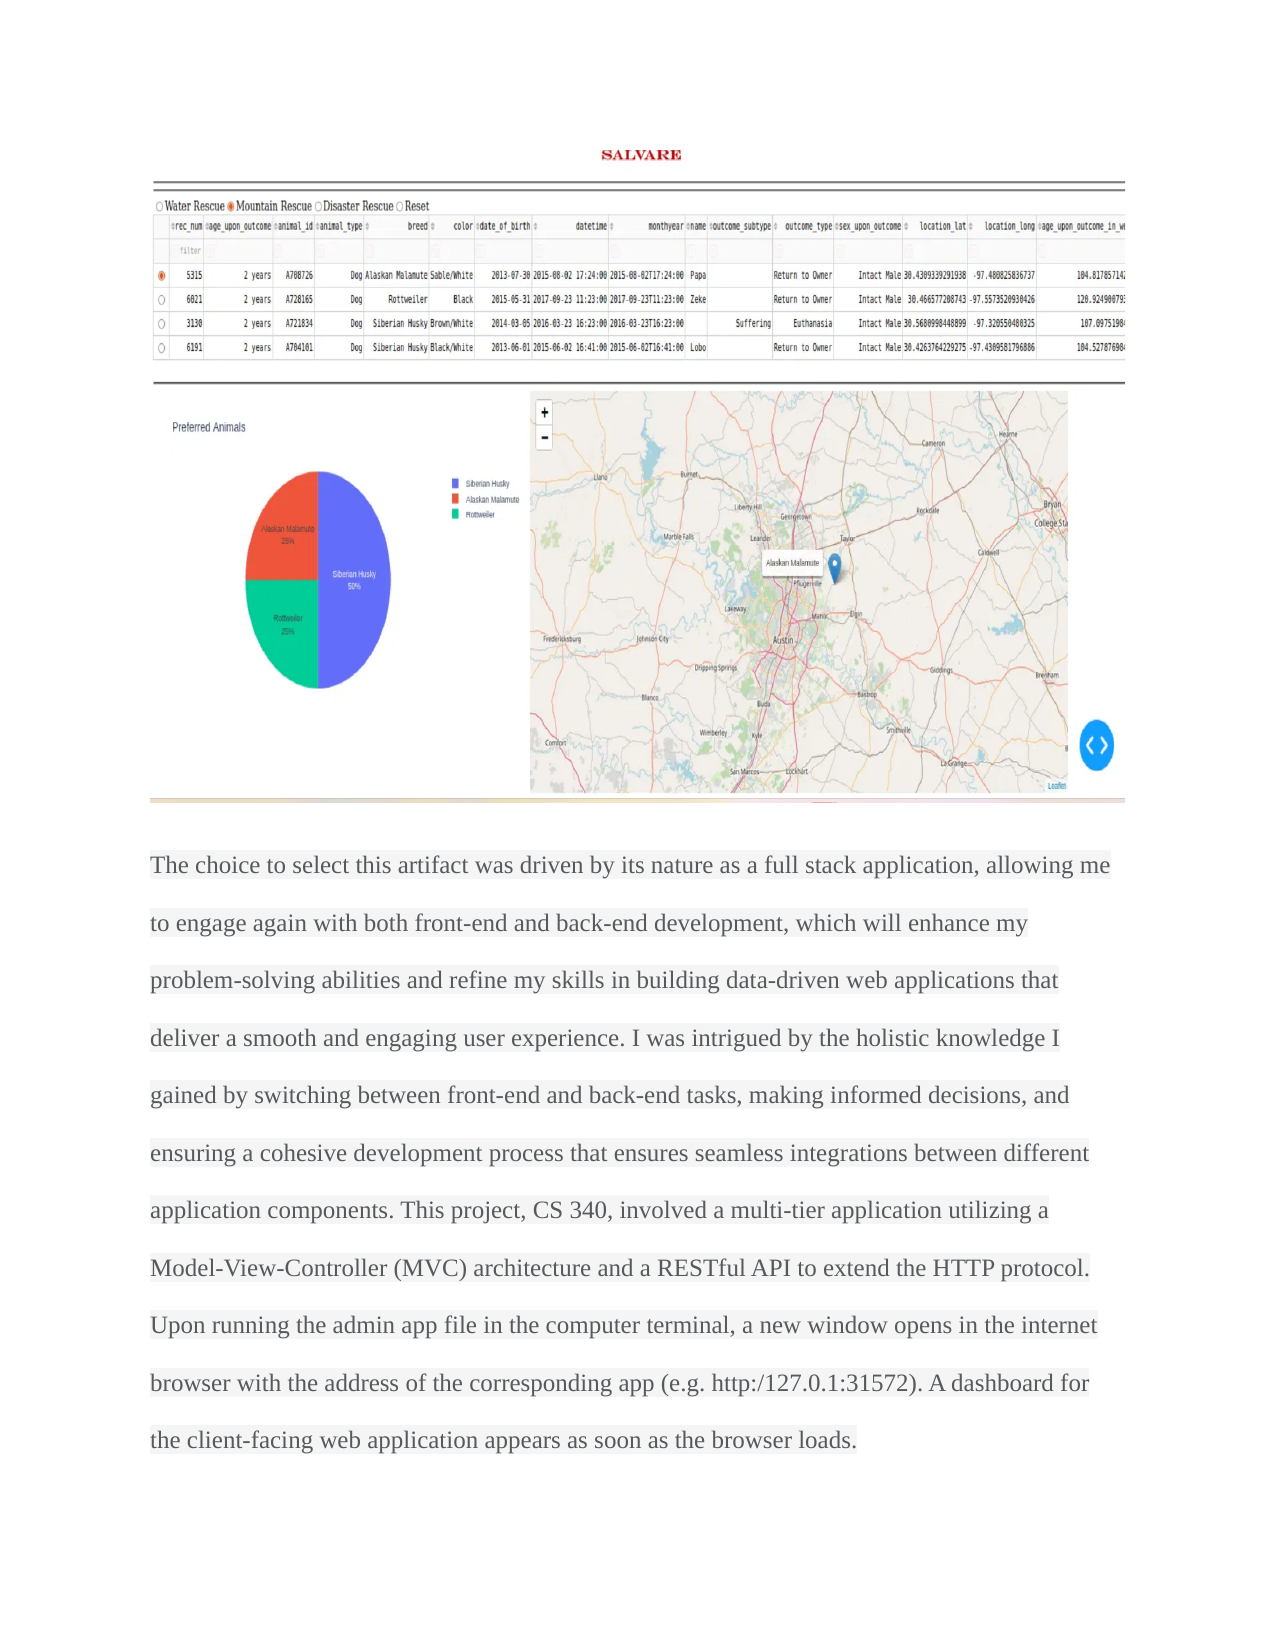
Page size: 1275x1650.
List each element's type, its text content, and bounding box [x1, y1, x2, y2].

picture [150, 150, 1125, 803]
text The choice to select this artifact was driven by its nature as a full stack application, allowing me to engage again with both front-end and back-end development, which will enhance my problem-solving abilities and refine my skills in building data-driven web applications that deliver a smooth and engaging user experience. I was intrigued by the holistic knowledge I gained by switching between front-end and back-end tasks, making informed decisions, and ensuring a cohesive development process that ensures seamless integrations between different application components. This project, CS 340, involved a multi-tier application utilizing a Model-View-Controller (MVC) architecture and a RESTful API to extend the HTTP protocol. Upon running the admin app file in the computer terminal, a new window opens in the internet browser with the address of the corresponding app (e.g. http:/127.0.1:31572). A dashboard for the client-facing web application appears as soon as the browser loads. [150, 850, 1125, 1454]
